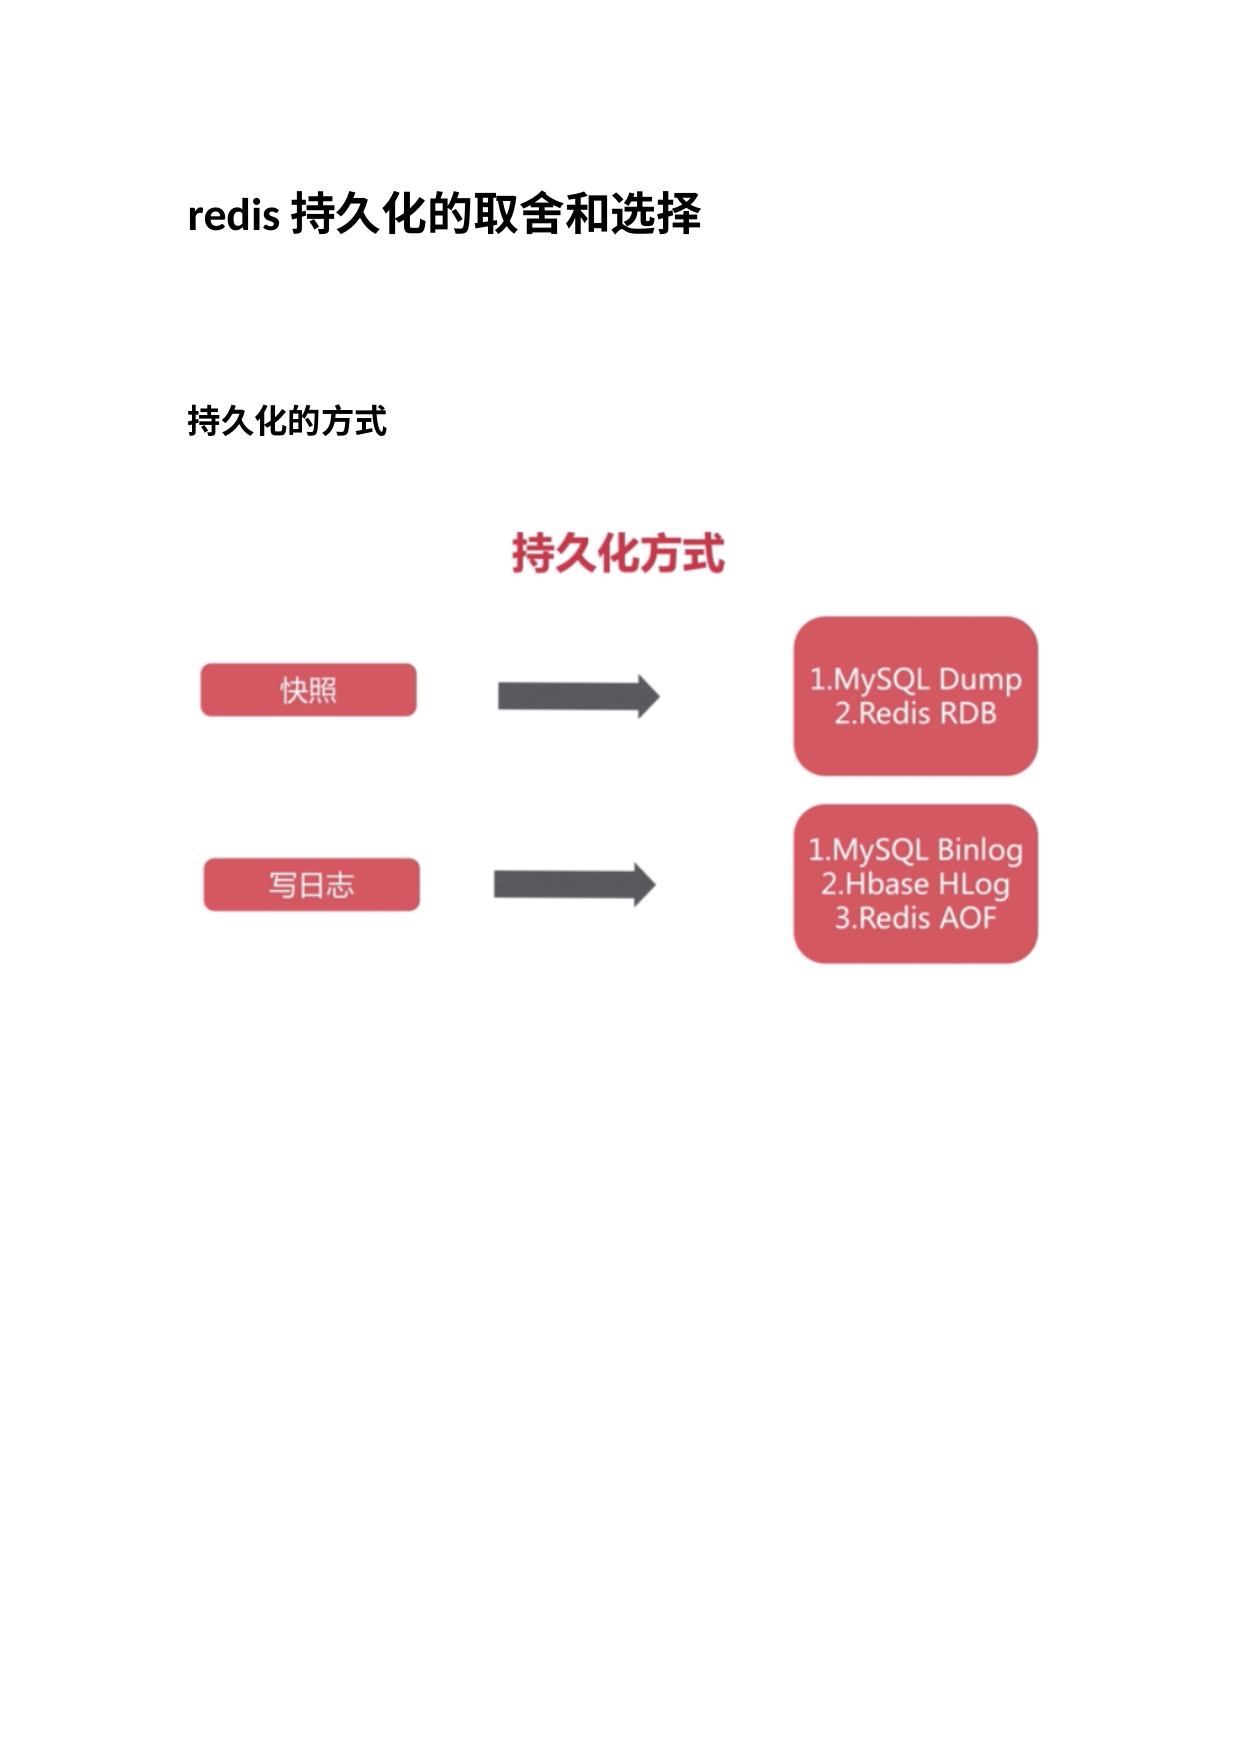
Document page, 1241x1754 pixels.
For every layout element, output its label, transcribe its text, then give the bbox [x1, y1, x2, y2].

picture [187, 513, 1052, 970]
subtitle 持久化的方式 [187, 387, 1053, 452]
subtitle redis持久化的取舍和选择 [187, 162, 1053, 259]
